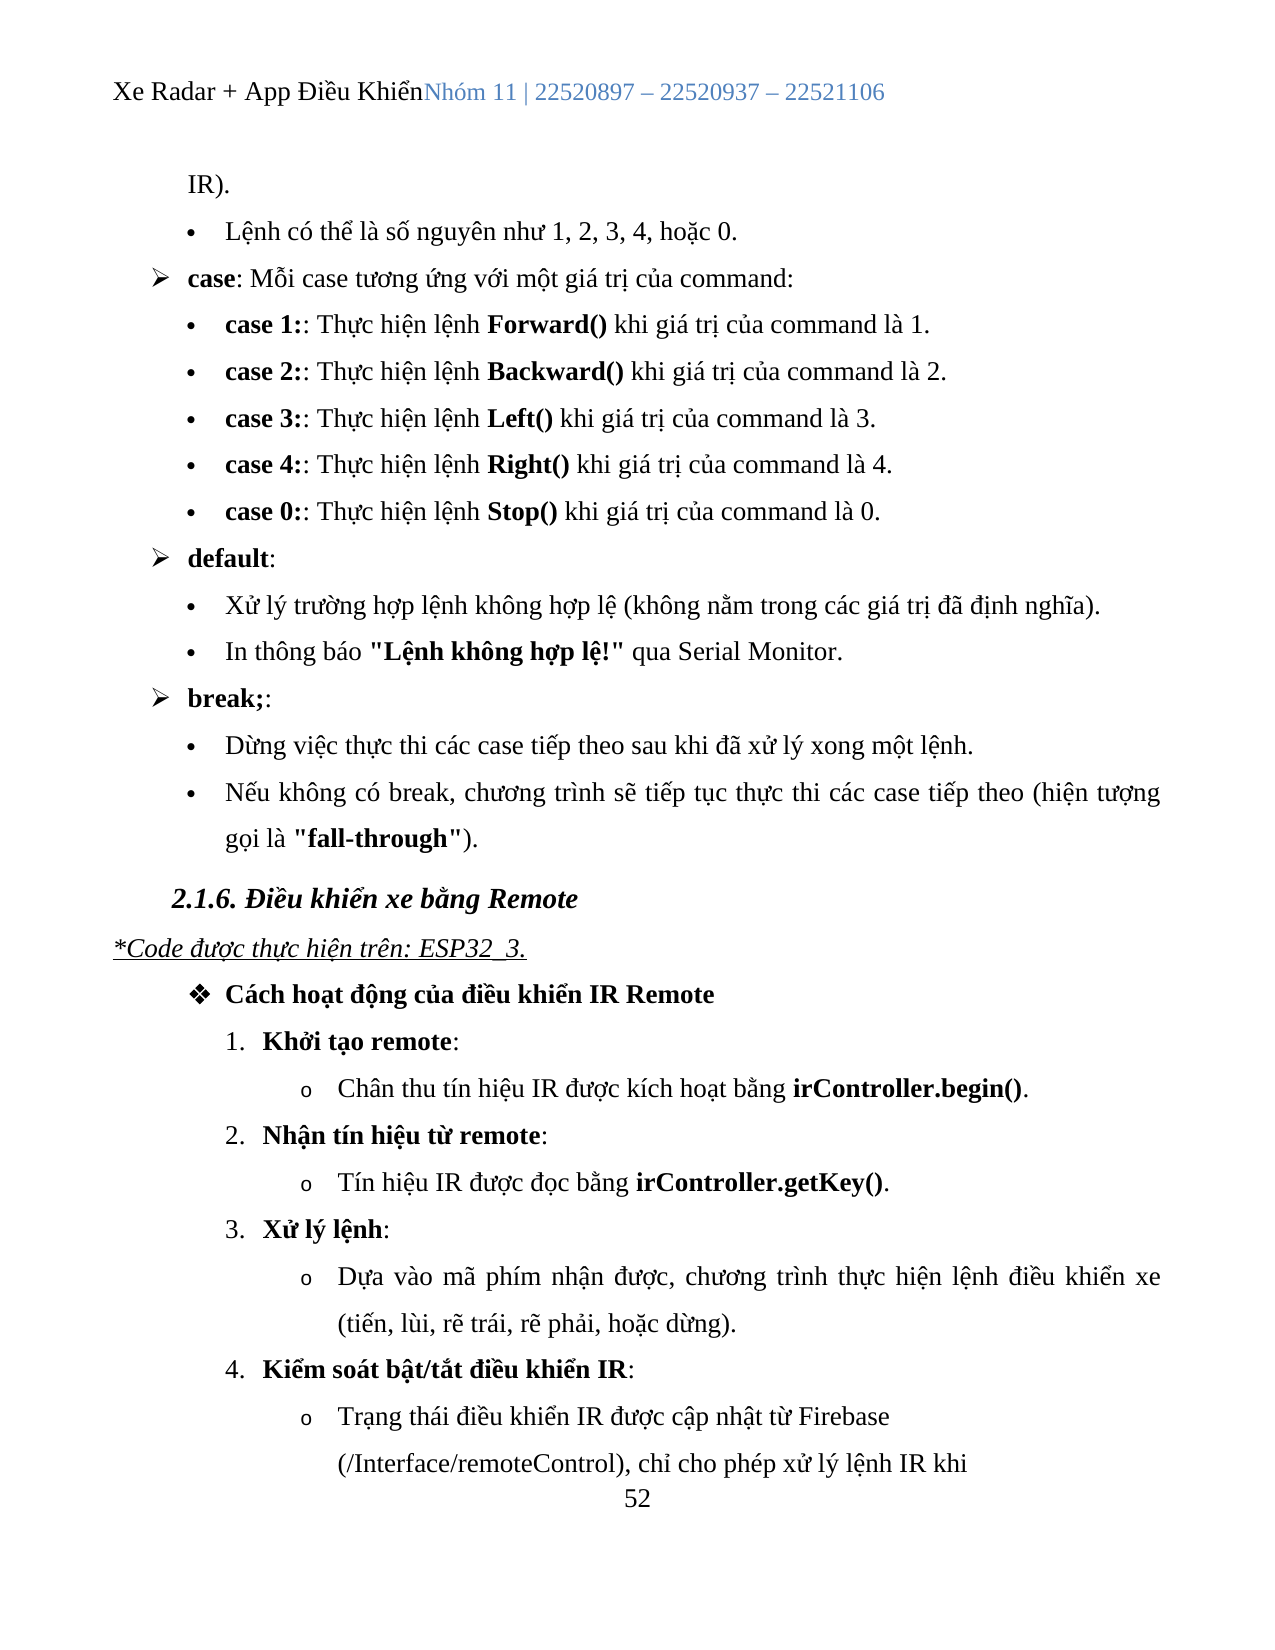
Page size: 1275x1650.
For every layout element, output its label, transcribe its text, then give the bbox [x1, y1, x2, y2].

list Dựa vào mã phím nhận được, chương trình thực hiện lệnh điều khiển xe (tiến, lùi, rẽ trái, rẽ phải, hoặc dừng). [300, 1260, 1162, 1338]
list Kiểm soát bật/tắt điều khiển IR: [225, 1354, 1162, 1385]
list default: [150, 542, 1162, 573]
list Tín hiệu IR được đọc bằng irController.getKey(). [300, 1166, 1162, 1197]
list break;: [150, 682, 1162, 713]
list Khởi tạo remote: [225, 1025, 1162, 1056]
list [150, 168, 1162, 199]
list Cách hoạt động của điều khiển IR Remote [187, 978, 1162, 1010]
list case 3:: Thực hiện lệnh Left() khi giá trị của command là 3. [187, 402, 1162, 433]
list case 0:: Thực hiện lệnh Stop() khi giá trị của command là 0. [187, 495, 1162, 526]
list case 2:: Thực hiện lệnh Backward() khi giá trị của command là 2. [187, 355, 1162, 386]
list Xử lý lệnh: [225, 1213, 1162, 1244]
list Nếu không có break, chương trình sẽ tiếp tục thực thi các case tiếp theo (hiện tượng gọi là "fall-through"). [187, 776, 1162, 853]
list Chân thu tín hiệu IR được kích hoạt bằng irController.begin(). [300, 1072, 1162, 1103]
list case 4:: Thực hiện lệnh Right() khi giá trị của command là 4. [187, 448, 1162, 480]
list Xử lý trường hợp lệnh không hợp lệ (không nằm trong các giá trị đã định nghĩa). [187, 589, 1162, 620]
list Dừng việc thực thi các case tiếp theo sau khi đã xử lý xong một lệnh. [187, 729, 1162, 760]
list In thông báo "Lệnh không hợp lệ!" qua Serial Monitor. [187, 635, 1162, 667]
list Lệnh có thể là số nguyên như 1, 2, 3, 4, hoặc 0. [187, 215, 1162, 246]
list case: Mỗi case tương ứng với một giá trị của command: [150, 262, 1162, 293]
text *Code được thực hiện trên: ESP32_3. [112, 932, 1162, 963]
list case 1:: Thực hiện lệnh Forward() khi giá trị của command là 1. [187, 308, 1162, 340]
list Nhận tín hiệu từ remote: [225, 1119, 1162, 1150]
subtitle Điều khiển xe bằng Remote [172, 881, 1162, 915]
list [300, 1400, 1162, 1478]
